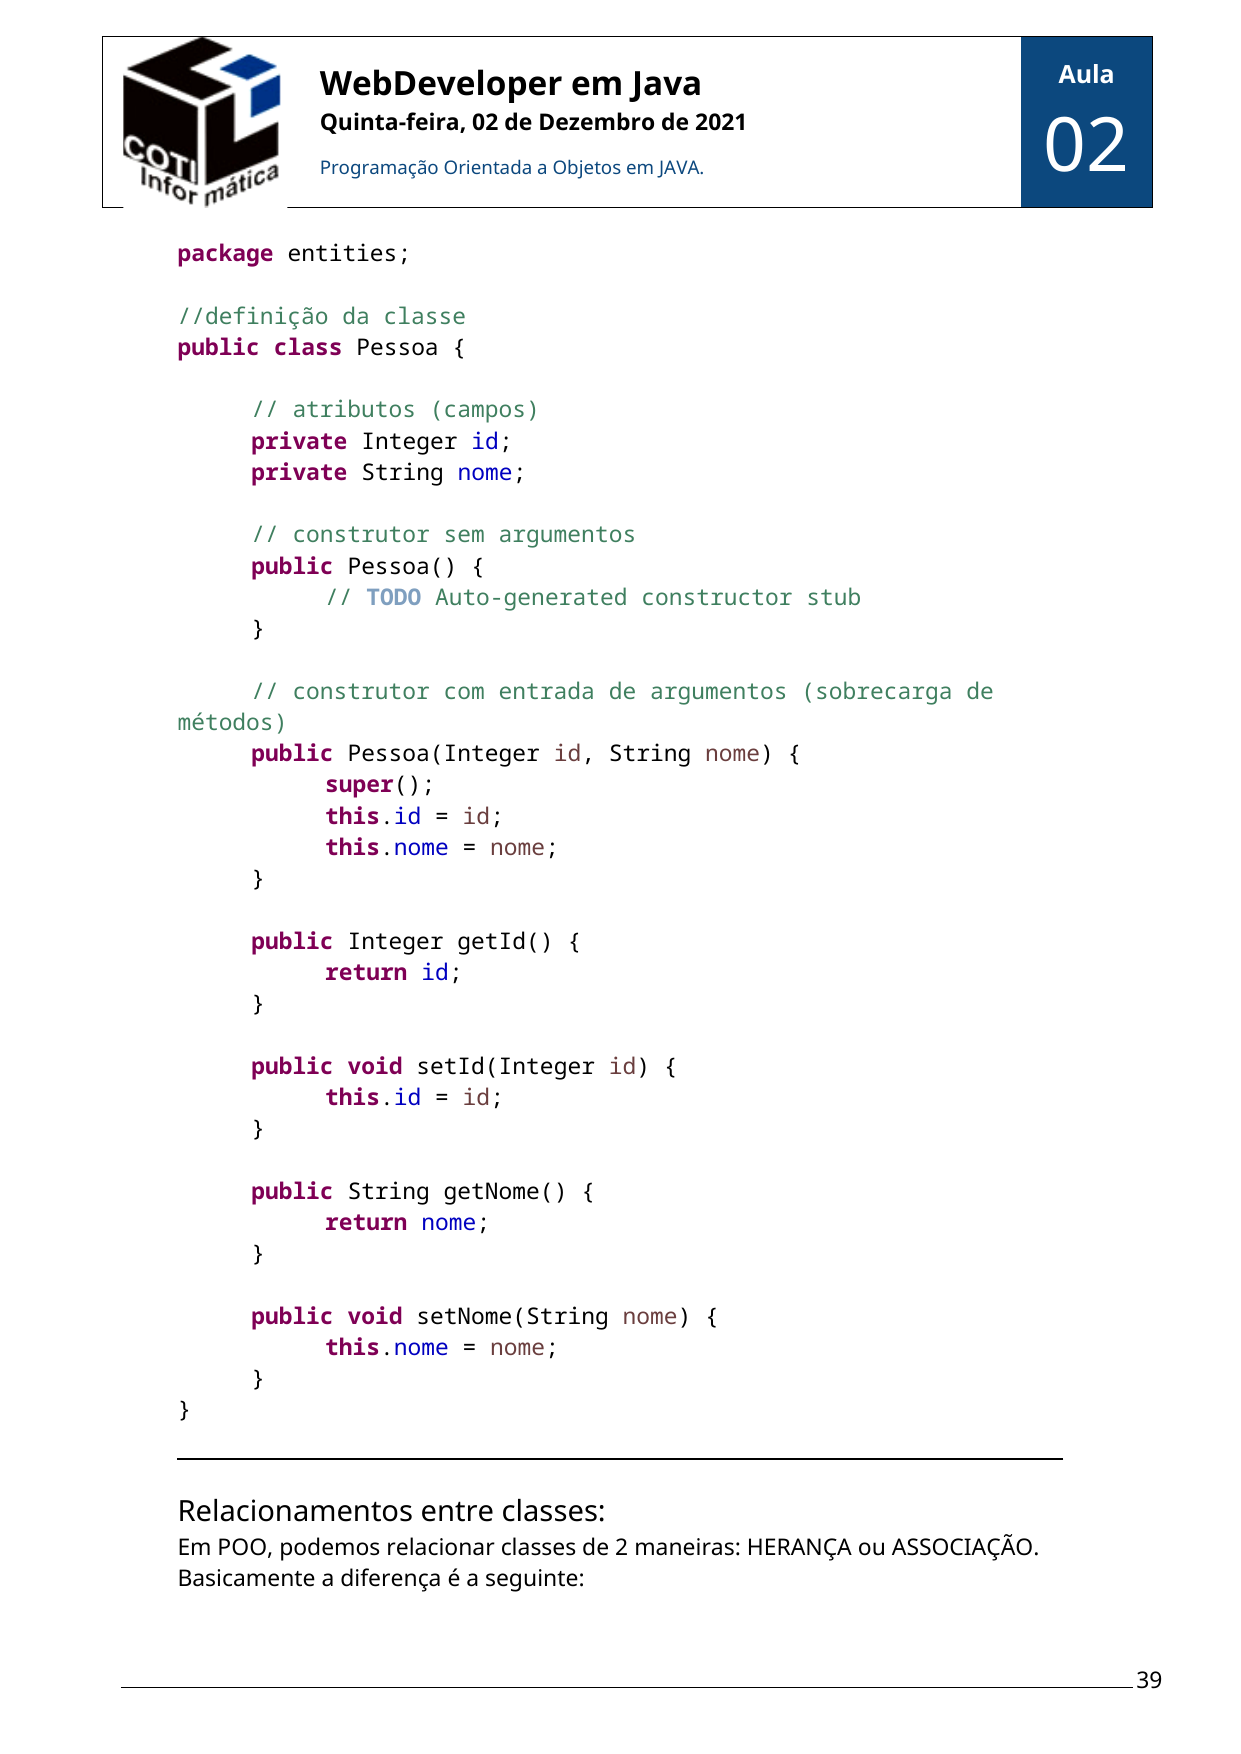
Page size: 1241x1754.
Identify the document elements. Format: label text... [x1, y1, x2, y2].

text //definição da classe [177, 299, 1063, 331]
text } [177, 1362, 1063, 1393]
text } [177, 1237, 1063, 1268]
text this.nome = nome; [177, 1331, 1063, 1362]
text this.nome = nome; [177, 831, 1063, 862]
text public void setNome(String nome) { [177, 1299, 1063, 1331]
text public Pessoa() { [177, 549, 1063, 581]
text } [177, 612, 1063, 643]
text return id; [177, 956, 1063, 987]
text public String getNome() { [177, 1174, 1063, 1206]
text } [177, 987, 1063, 1018]
text Em POO, podemos relacionar classes de 2 maneiras: HERANÇA ou ASSOCIAÇÃO. Basicamente a diferença é a seguinte: [177, 1530, 1063, 1593]
text private String nome; [177, 456, 1063, 487]
text package entities; [177, 237, 1063, 268]
text } [177, 862, 1063, 893]
text private Integer id; [177, 424, 1063, 456]
text // construtor com entrada de argumentos (sobrecarga de métodos) [177, 674, 1063, 737]
text this.id = id; [177, 1081, 1063, 1112]
text Relacionamentos entre classes: [177, 1491, 1063, 1530]
text this.id = id; [177, 799, 1063, 831]
text return nome; [177, 1206, 1063, 1237]
text public Pessoa(Integer id, String nome) { [177, 737, 1063, 768]
text // atributos (campos) [177, 393, 1063, 424]
text public class Pessoa { [177, 331, 1063, 362]
text } [177, 1112, 1063, 1143]
text // TODO Auto-generated constructor stub [177, 581, 1063, 612]
text super(); [177, 768, 1063, 799]
text // construtor sem argumentos [177, 518, 1063, 549]
text } [177, 1393, 1063, 1424]
text public Integer getId() { [177, 924, 1063, 956]
text public void setId(Integer id) { [177, 1049, 1063, 1081]
